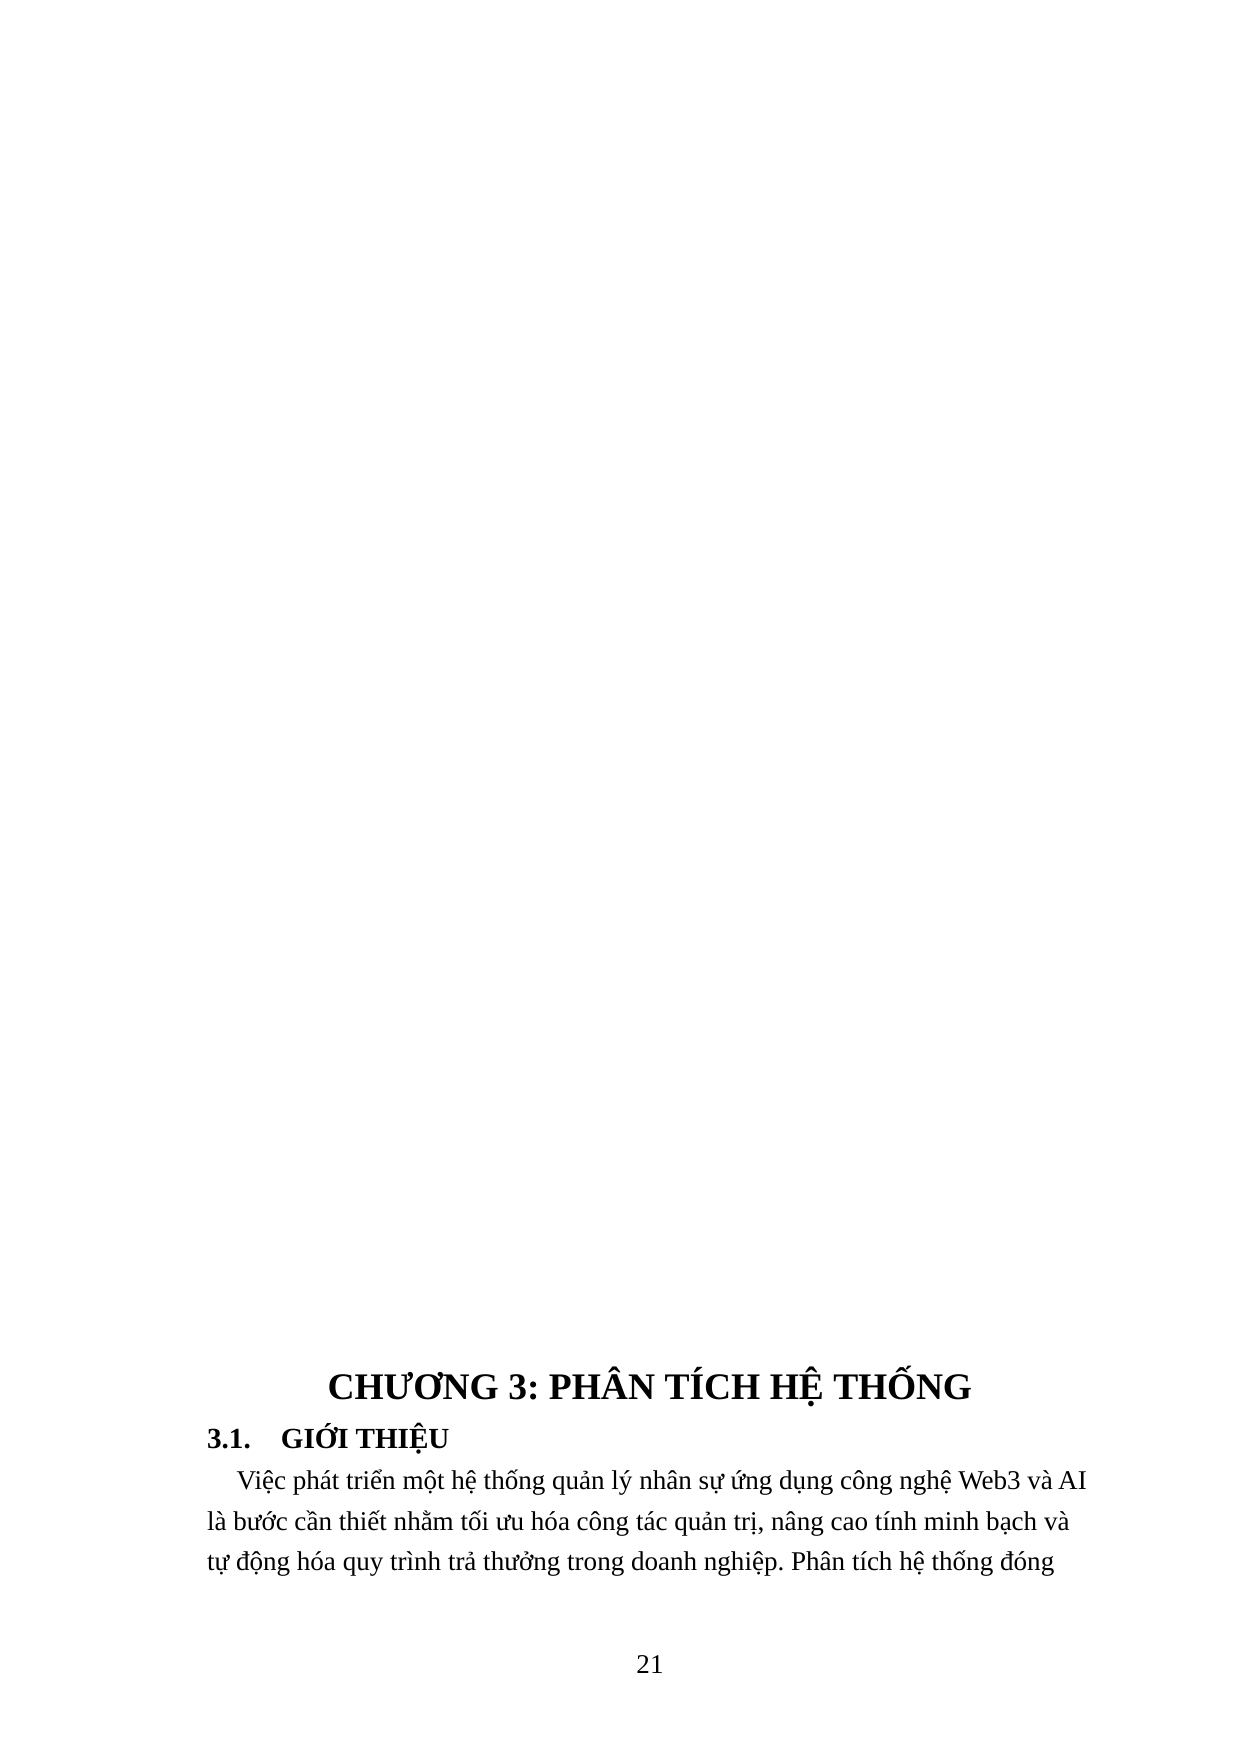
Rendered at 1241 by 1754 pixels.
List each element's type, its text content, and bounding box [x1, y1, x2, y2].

subtitle GIỚI THIỆU [207, 1421, 1092, 1454]
subtitle CHƯƠNG 3: PHÂN TÍCH HỆ THỐNG [207, 1365, 1092, 1408]
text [207, 1464, 1092, 1576]
